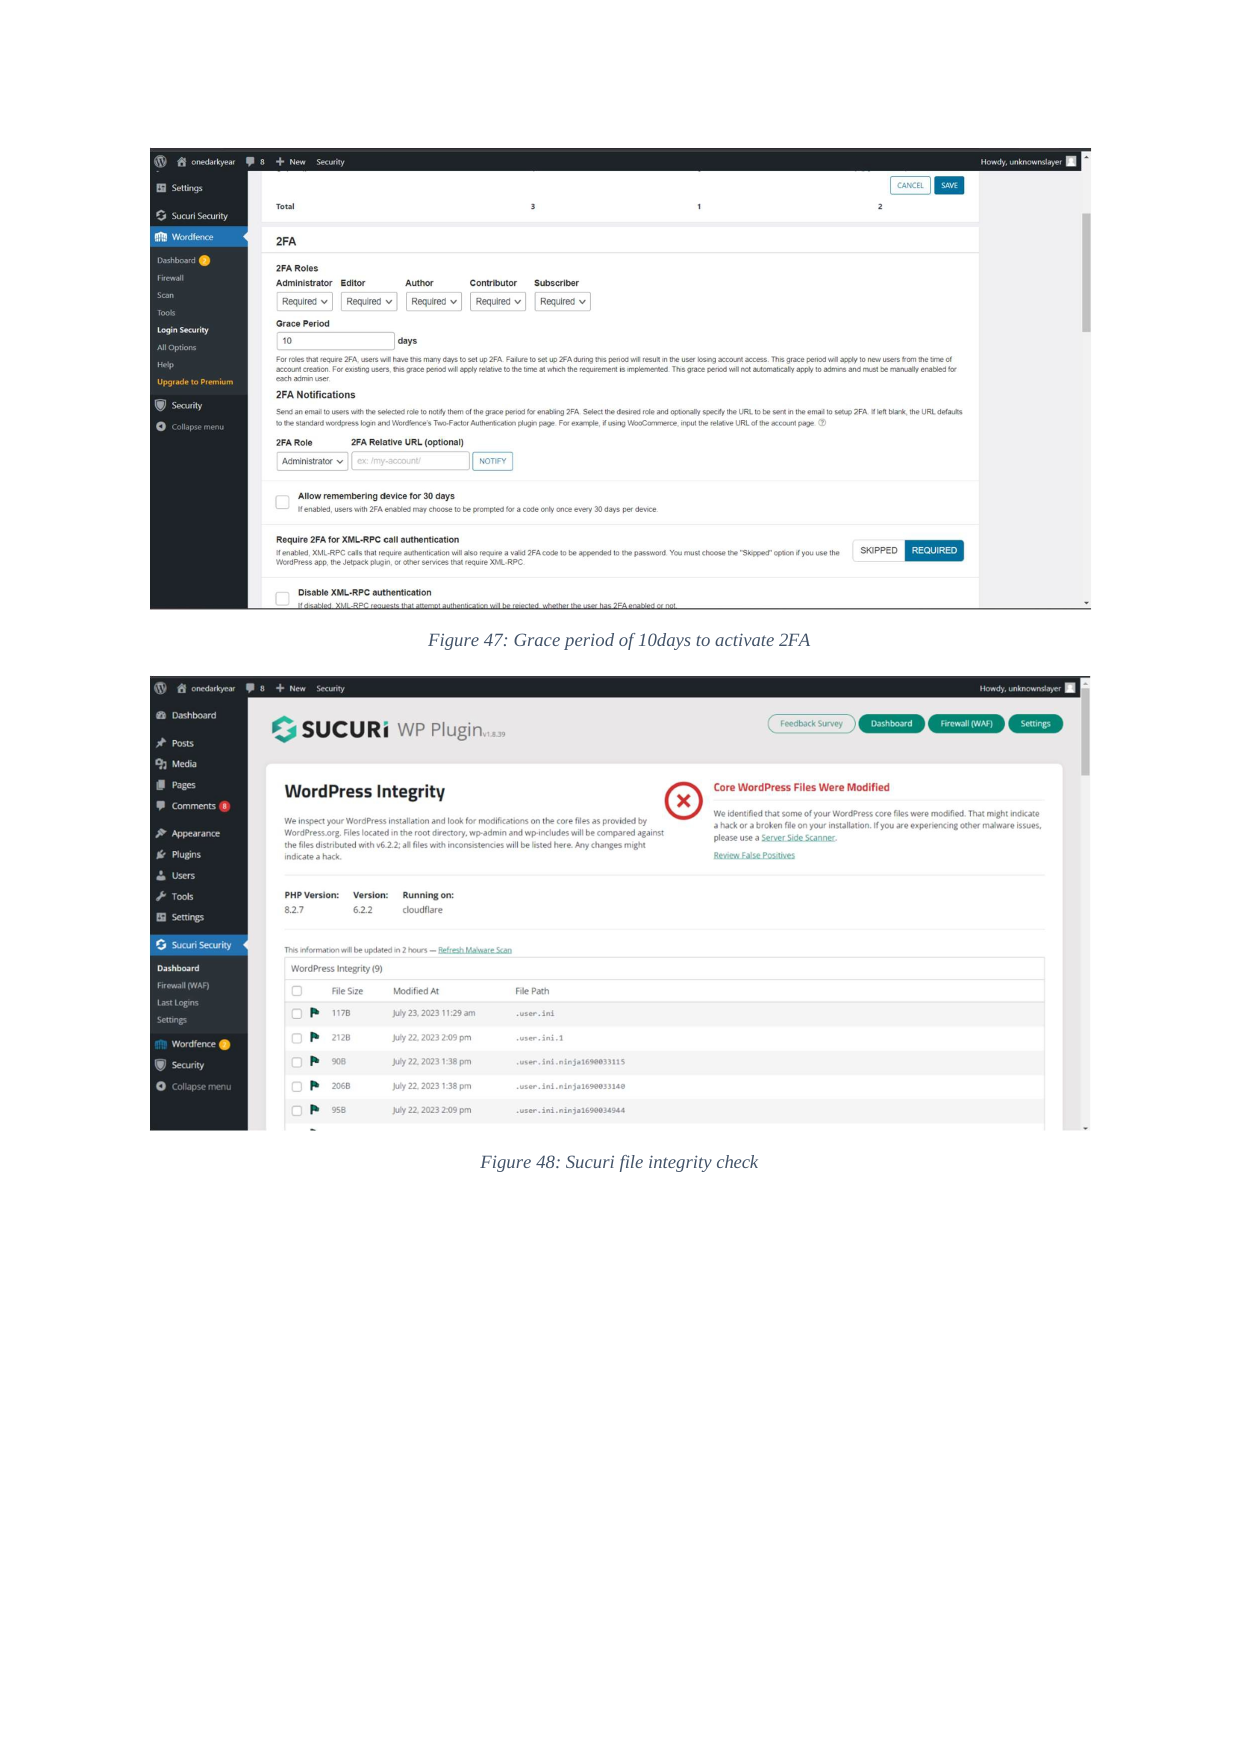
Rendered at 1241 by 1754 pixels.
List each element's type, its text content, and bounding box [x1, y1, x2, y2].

text Figure 47: Grace period of 10days to activate 2FA [63, 629, 1177, 651]
picture [149, 675, 1091, 1131]
picture [149, 147, 1092, 610]
